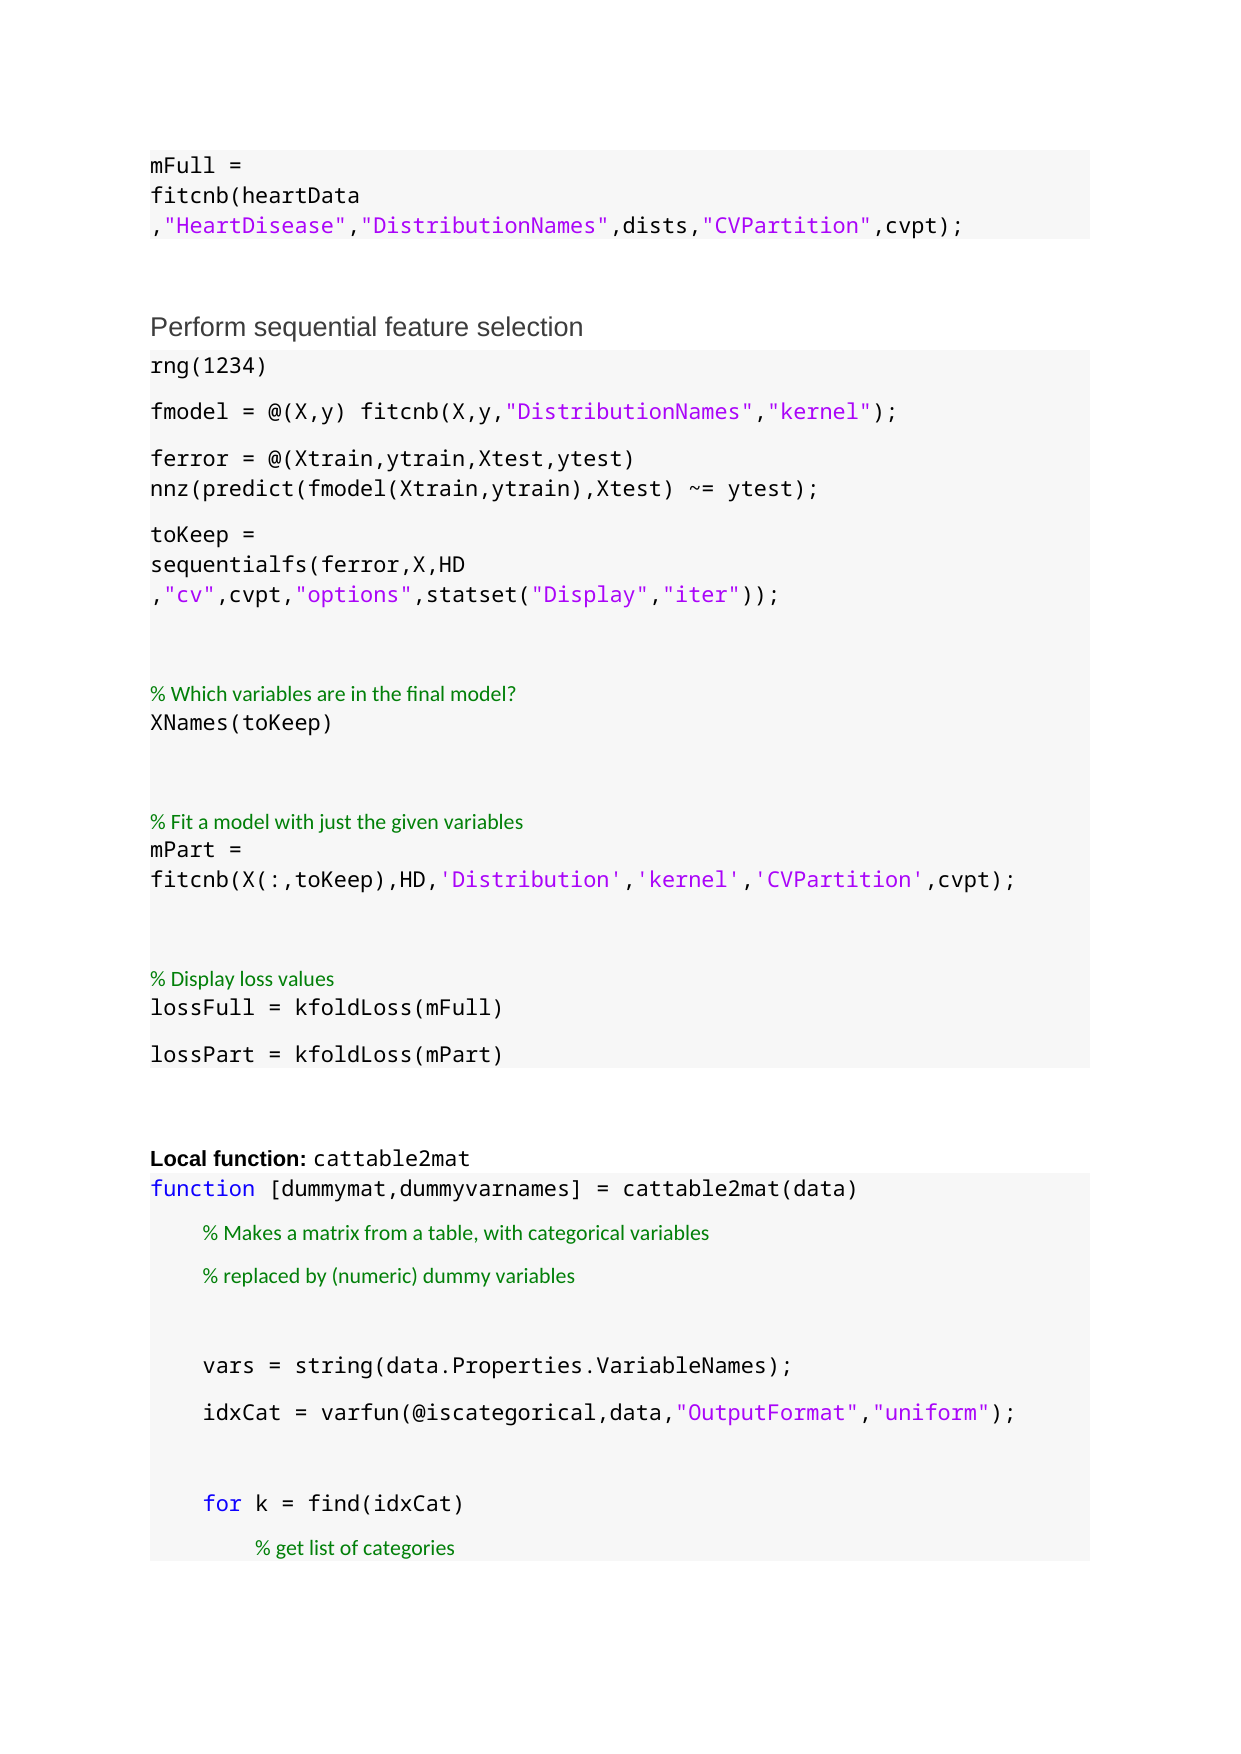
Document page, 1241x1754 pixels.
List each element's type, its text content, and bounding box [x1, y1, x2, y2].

text function [dummymat,dummyvarnames] = cattable2mat(data) [150, 1173, 1090, 1202]
text % Which variables are in the final model? [150, 680, 1090, 707]
text Local function: cattable2mat [150, 1140, 1090, 1173]
text fmodel = @(X,y) fitcnb(X,y,"DistributionNames","kernel"); [150, 396, 1090, 426]
text mFull = fitcnb(heartData,"HeartDisease","DistributionNames",dists,"CVPartition",cvpt); [150, 150, 1090, 239]
text % replaced by (numeric) dummy variables [150, 1262, 1090, 1289]
subtitle Perform sequential feature selection [150, 311, 1074, 342]
text rng(1234) [150, 350, 1090, 380]
text % Fit a model with just the given variables [150, 808, 1090, 834]
text % Makes a matrix from a table, with categorical variables [150, 1219, 1090, 1246]
text XNames(toKeep) [150, 707, 1090, 736]
text vars = string(data.Properties.VariableNames); [150, 1351, 1090, 1380]
text mPart = fitcnb(X(:,toKeep),HD,'Distribution','kernel','CVPartition',cvpt); [150, 834, 1090, 894]
text % get list of categories [150, 1534, 1090, 1561]
text ferror = @(Xtrain,ytrain,Xtest,ytest) nnz(predict(fmodel(Xtrain,ytrain),Xtest) ~= ytest); [150, 443, 1090, 502]
text lossPart = kfoldLoss(mPart) [150, 1039, 1090, 1068]
text idxCat = varfun(@iscategorical,data,"OutputFormat","uniform"); [150, 1397, 1090, 1427]
text toKeep = sequentialfs(ferror,X,HD,"cv",cvpt,"options",statset("Display","iter")); [150, 519, 1090, 608]
text for k = find(idxCat) [150, 1488, 1090, 1518]
text lossFull = kfoldLoss(mFull) [150, 992, 1090, 1022]
text % Display loss values [150, 966, 1090, 992]
